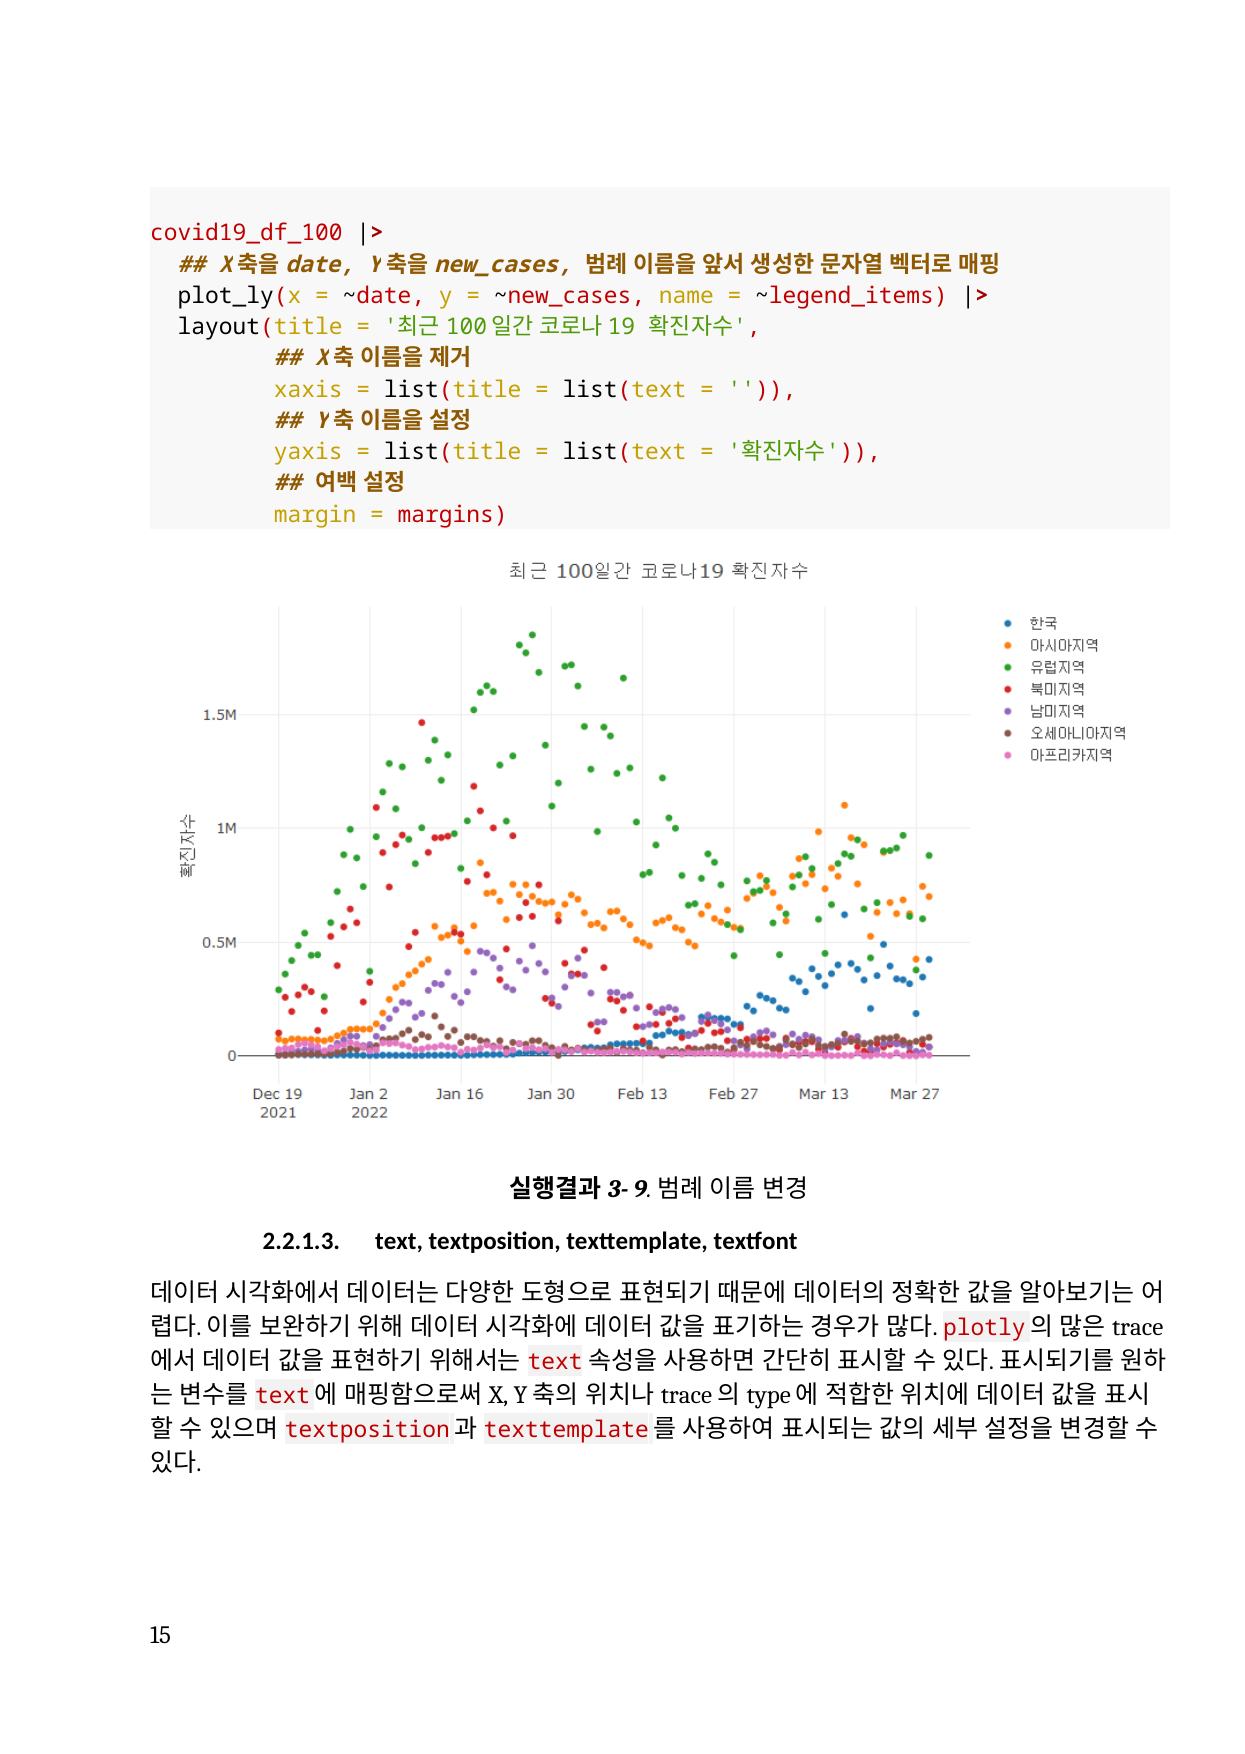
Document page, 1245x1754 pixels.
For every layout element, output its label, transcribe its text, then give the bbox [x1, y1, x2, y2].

text 실행결과 3- . 범례 이름 변경 [150, 1170, 1170, 1204]
text 데이터 시각화에서 데이터는 다양한 도형으로 표현되기 때문에 데이터의 정확한 값을 알아보기는 어렵다. 이를 보완하기 위해 데이터 시각화에 데이터 값을 표기하는 경우가 많다. plotly의 많은 trace에서 데이터 값을 표현하기 위해서는 text 속성을 사용하면 간단히 표시할 수 있다. 표시되기를 원하는 변수를 text에 매핑함으로써 X, Y축의 위치나 trace의 type에 적합한 위치에 데이터 값을 표시할 수 있으며 textposition과 texttemplate를 사용하여 표시되는 값의 세부 설정을 변경할 수 있다. [150, 1274, 1170, 1479]
picture [172, 549, 1148, 1150]
subtitle text, textposition, texttemplate, textfont [262, 1225, 1170, 1256]
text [150, 187, 1170, 529]
